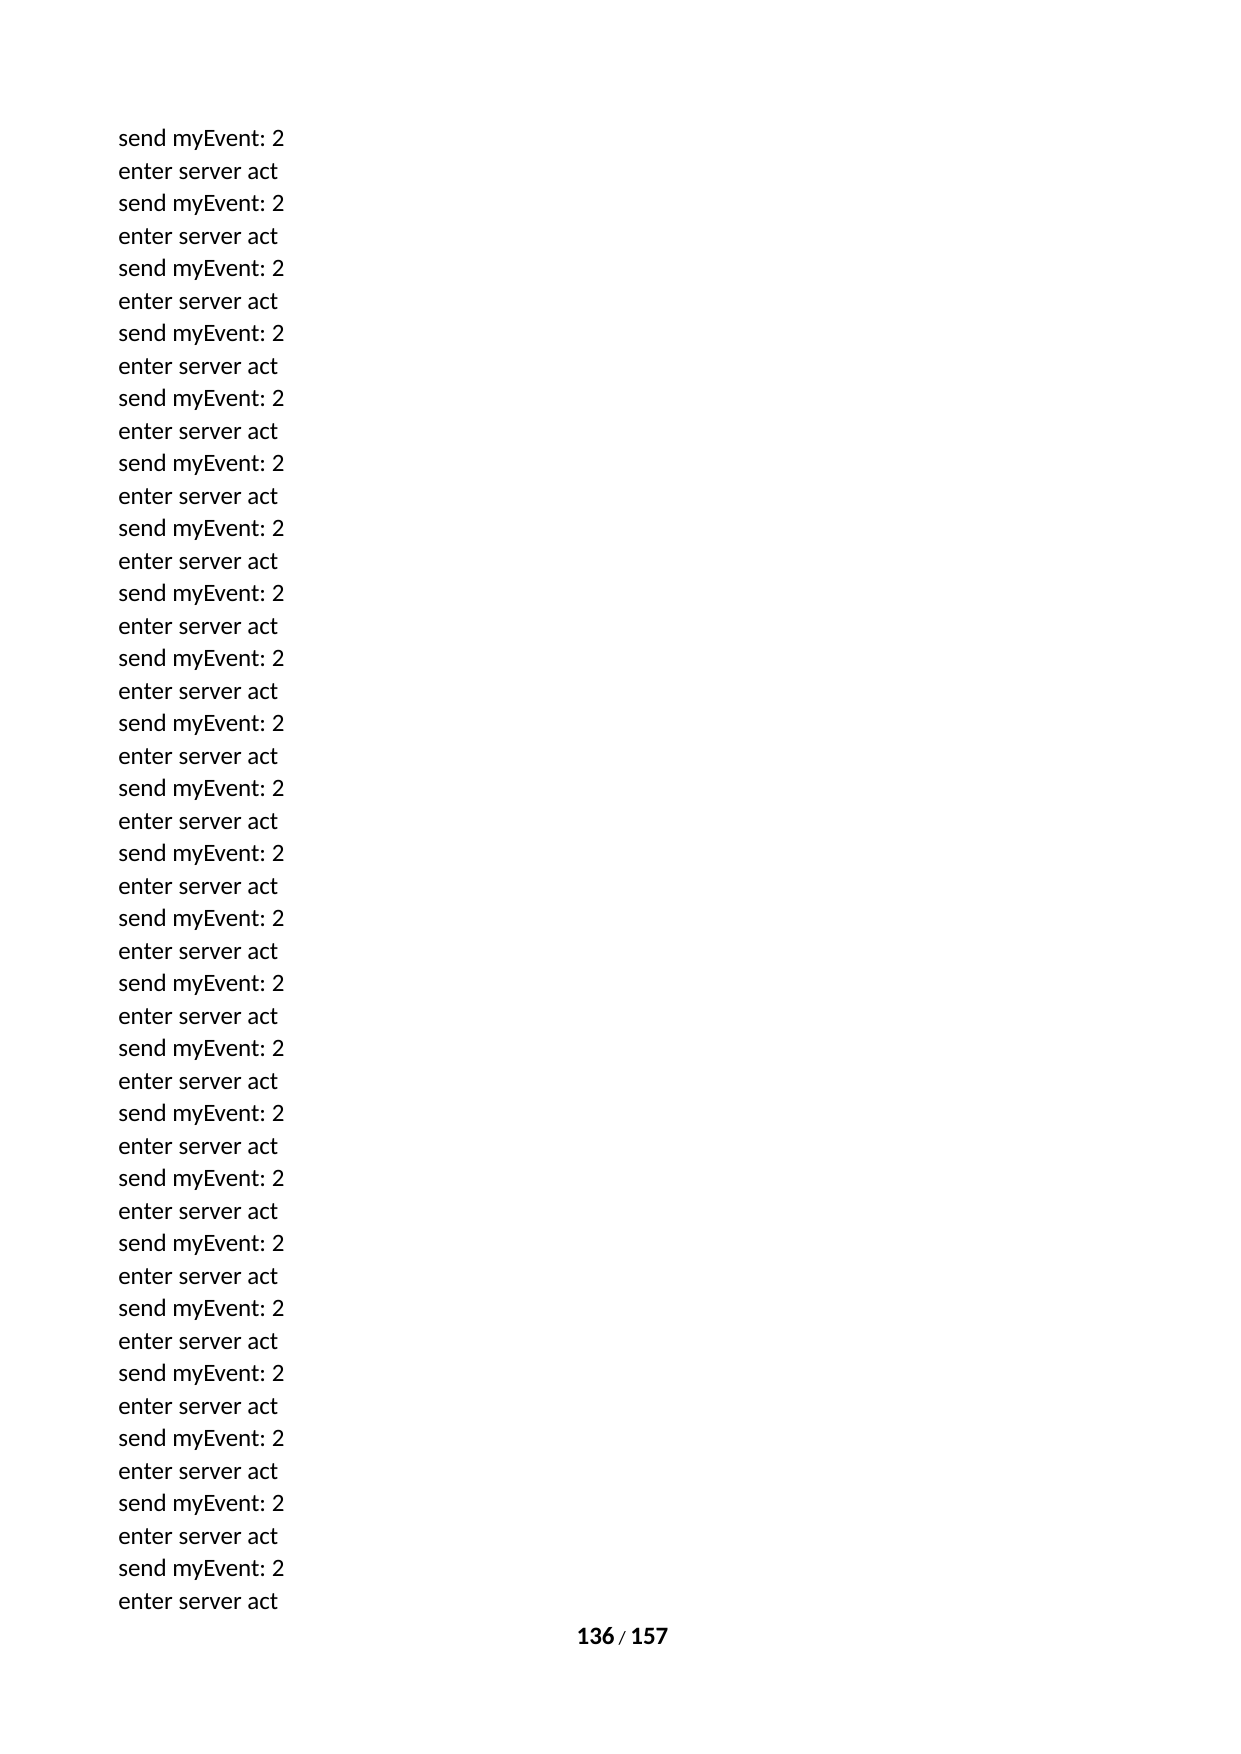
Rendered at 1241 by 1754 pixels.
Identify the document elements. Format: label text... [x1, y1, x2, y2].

text enter server act [118, 349, 1122, 382]
text send myEvent: 2 [118, 1292, 1122, 1324]
text enter server act [118, 544, 1122, 577]
text send myEvent: 2 [118, 187, 1122, 219]
text send myEvent: 2 [118, 902, 1122, 934]
text enter server act [118, 479, 1122, 512]
text enter server act [118, 1324, 1122, 1357]
text send myEvent: 2 [118, 382, 1122, 414]
text enter server act [118, 869, 1122, 902]
text send myEvent: 2 [118, 447, 1122, 479]
text enter server act [118, 999, 1122, 1032]
text send myEvent: 2 [118, 1357, 1122, 1389]
text enter server act [118, 1129, 1122, 1162]
text send myEvent: 2 [118, 1227, 1122, 1259]
text send myEvent: 2 [118, 1097, 1122, 1129]
text send myEvent: 2 [118, 837, 1122, 869]
text send myEvent: 2 [118, 1552, 1122, 1584]
text send myEvent: 2 [118, 967, 1122, 999]
text enter server act [118, 1259, 1122, 1292]
text enter server act [118, 804, 1122, 837]
text enter server act [118, 1389, 1122, 1422]
text enter server act [118, 154, 1122, 187]
text enter server act [118, 1519, 1122, 1552]
text enter server act [118, 1064, 1122, 1097]
text send myEvent: 2 [118, 577, 1122, 609]
text send myEvent: 2 [118, 1162, 1122, 1194]
text send myEvent: 2 [118, 122, 1122, 154]
text enter server act [118, 609, 1122, 642]
text send myEvent: 2 [118, 252, 1122, 284]
text send myEvent: 2 [118, 512, 1122, 544]
text send myEvent: 2 [118, 1422, 1122, 1454]
text enter server act [118, 674, 1122, 707]
text enter server act [118, 414, 1122, 447]
text send myEvent: 2 [118, 1032, 1122, 1064]
text enter server act [118, 284, 1122, 317]
text enter server act [118, 1584, 1122, 1617]
text send myEvent: 2 [118, 772, 1122, 804]
text send myEvent: 2 [118, 317, 1122, 349]
text enter server act [118, 1454, 1122, 1487]
text enter server act [118, 219, 1122, 252]
text enter server act [118, 934, 1122, 967]
text send myEvent: 2 [118, 642, 1122, 674]
text send myEvent: 2 [118, 707, 1122, 739]
text enter server act [118, 739, 1122, 772]
text enter server act [118, 1194, 1122, 1227]
text send myEvent: 2 [118, 1487, 1122, 1519]
